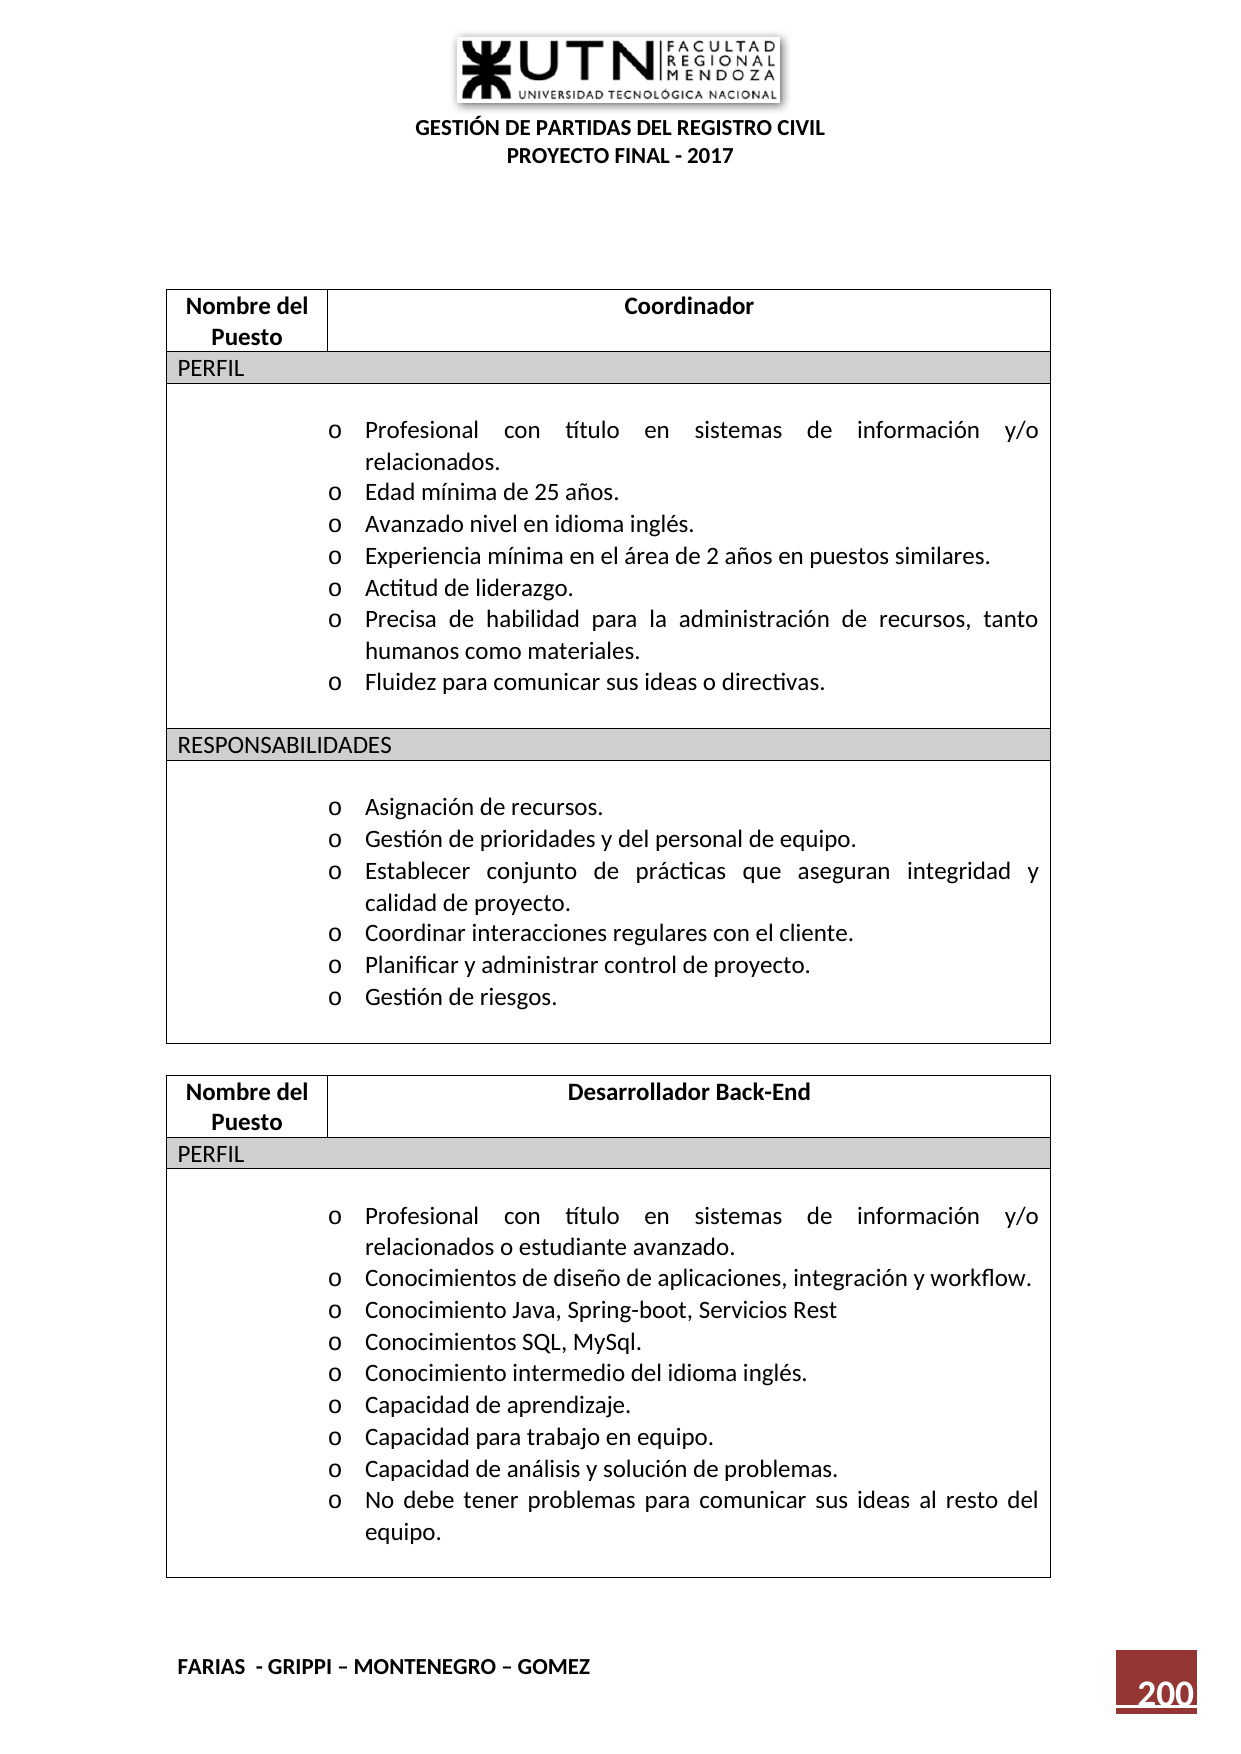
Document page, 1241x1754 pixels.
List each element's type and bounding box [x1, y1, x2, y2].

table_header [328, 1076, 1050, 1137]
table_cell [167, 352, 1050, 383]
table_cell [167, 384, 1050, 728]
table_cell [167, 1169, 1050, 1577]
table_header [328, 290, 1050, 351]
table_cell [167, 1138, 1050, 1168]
picture [449, 29, 791, 114]
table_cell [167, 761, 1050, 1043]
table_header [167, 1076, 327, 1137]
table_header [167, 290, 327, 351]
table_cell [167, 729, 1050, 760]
